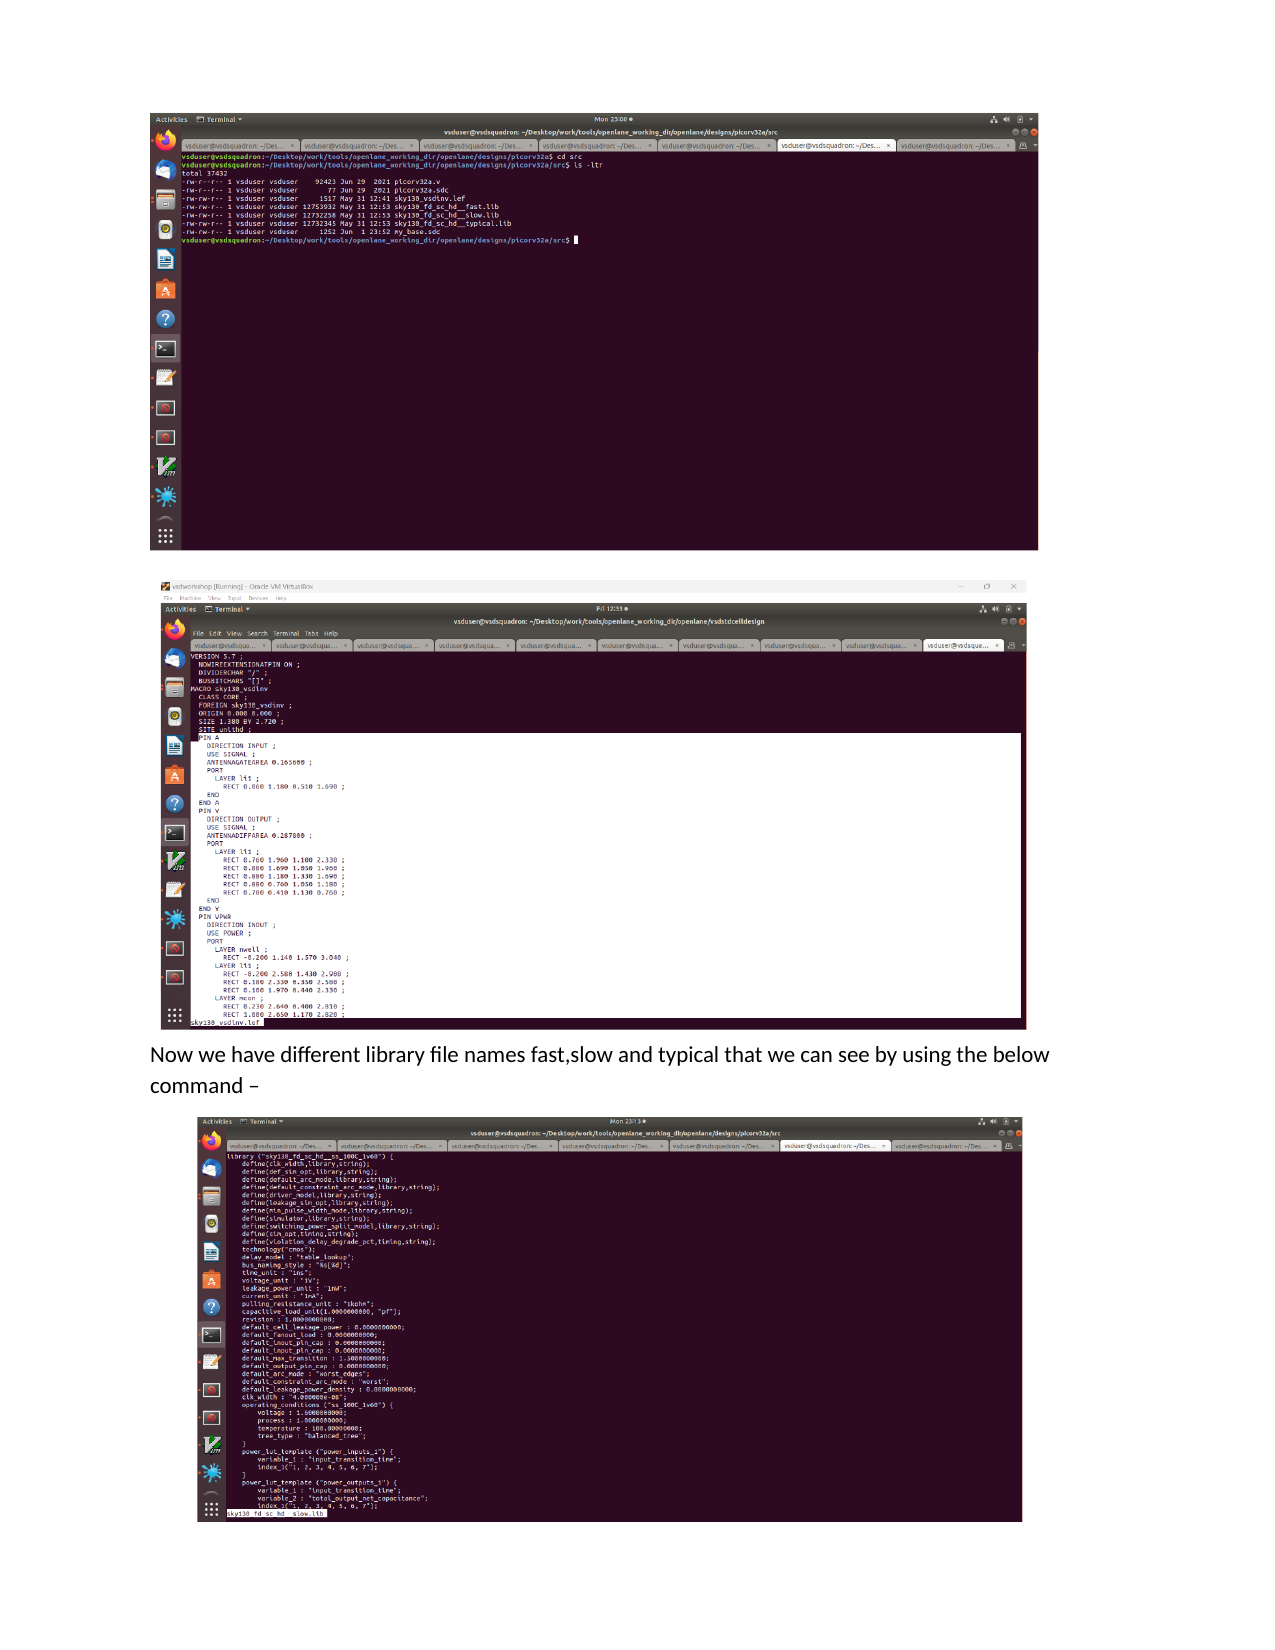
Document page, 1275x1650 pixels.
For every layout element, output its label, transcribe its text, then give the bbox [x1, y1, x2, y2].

picture [197, 1117, 1023, 1522]
picture [160, 580, 1027, 1030]
text Now we have different library file names fast,slow and typical that we can see by using the below command – [150, 1041, 1125, 1099]
picture [150, 112, 1039, 551]
